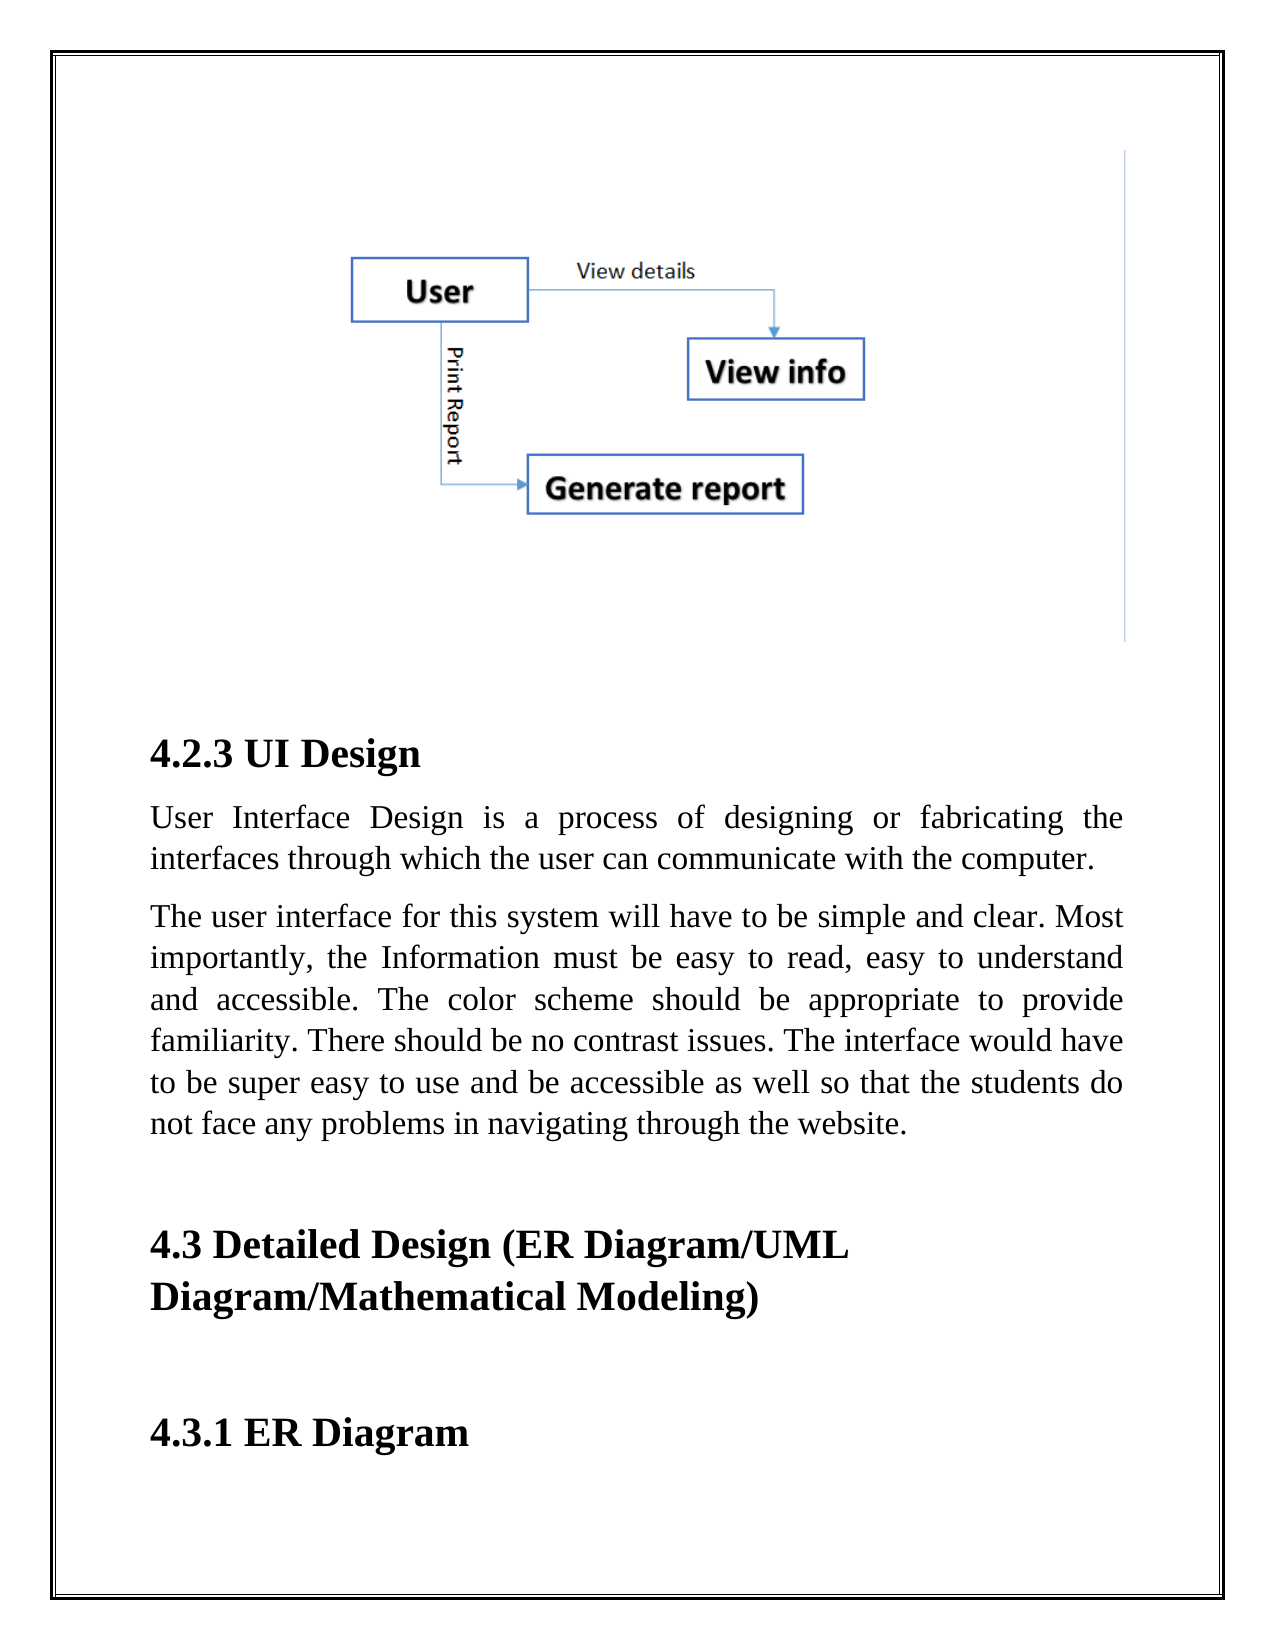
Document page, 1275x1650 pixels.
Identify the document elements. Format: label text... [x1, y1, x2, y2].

text 4.3.1 ER Diagram [150, 1408, 1125, 1456]
text The user interface for this system will have to be simple and clear. Most importantly, the Information must be easy to read, easy to understand and accessible. The color scheme should be appropriate to provide familiarity. There should be no contrast issues. The interface would have to be super easy to use and be accessible as well so that the students do not face any problems in navigating through the website. [150, 896, 1125, 1142]
text 4.3 Detailed Design (ER Diagram/UML Diagram/Mathematical Modeling) [150, 1219, 1125, 1319]
picture [150, 150, 1125, 642]
text 4.2.3 UI Design [150, 729, 1125, 777]
text User Interface Design is a process of designing or fabricating the interfaces through which the user can communicate with the computer. [150, 797, 1125, 877]
